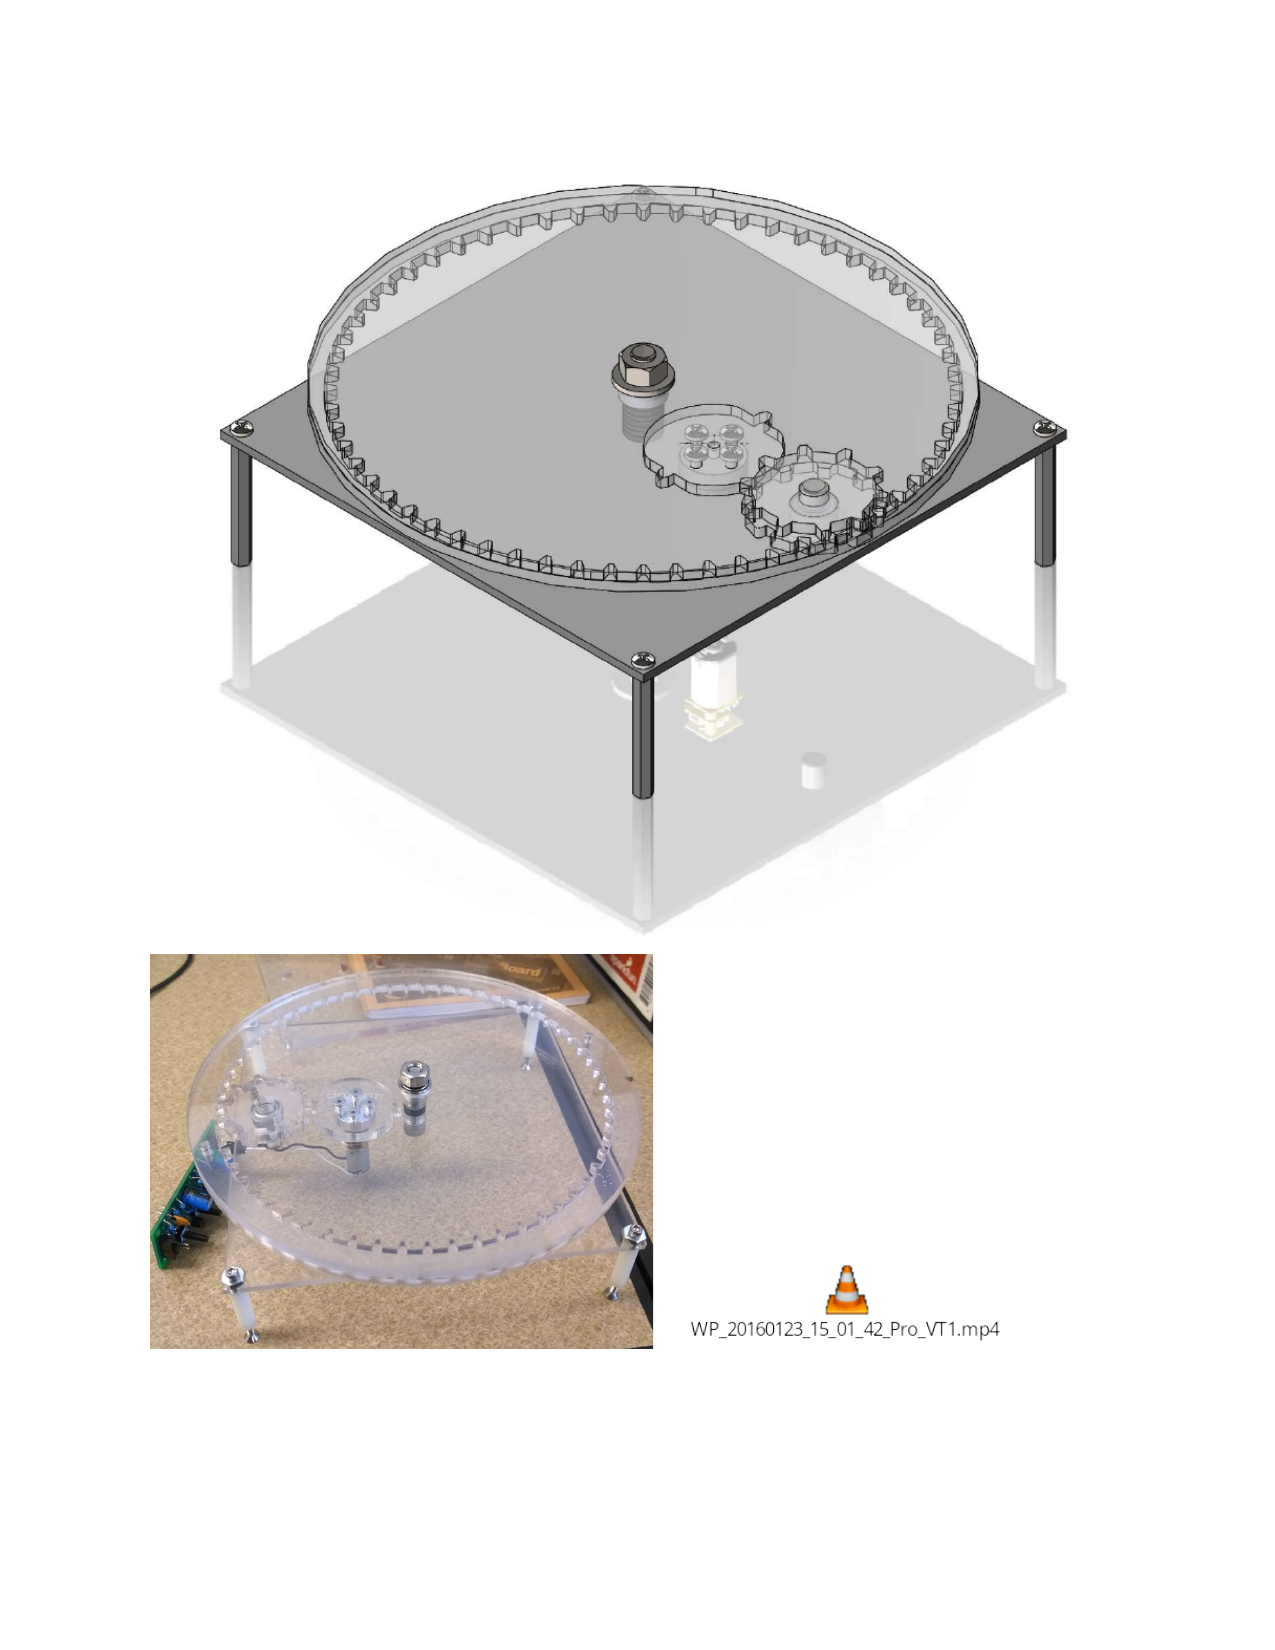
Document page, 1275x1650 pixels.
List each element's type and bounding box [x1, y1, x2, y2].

picture [150, 954, 654, 1349]
picture [150, 150, 1125, 941]
